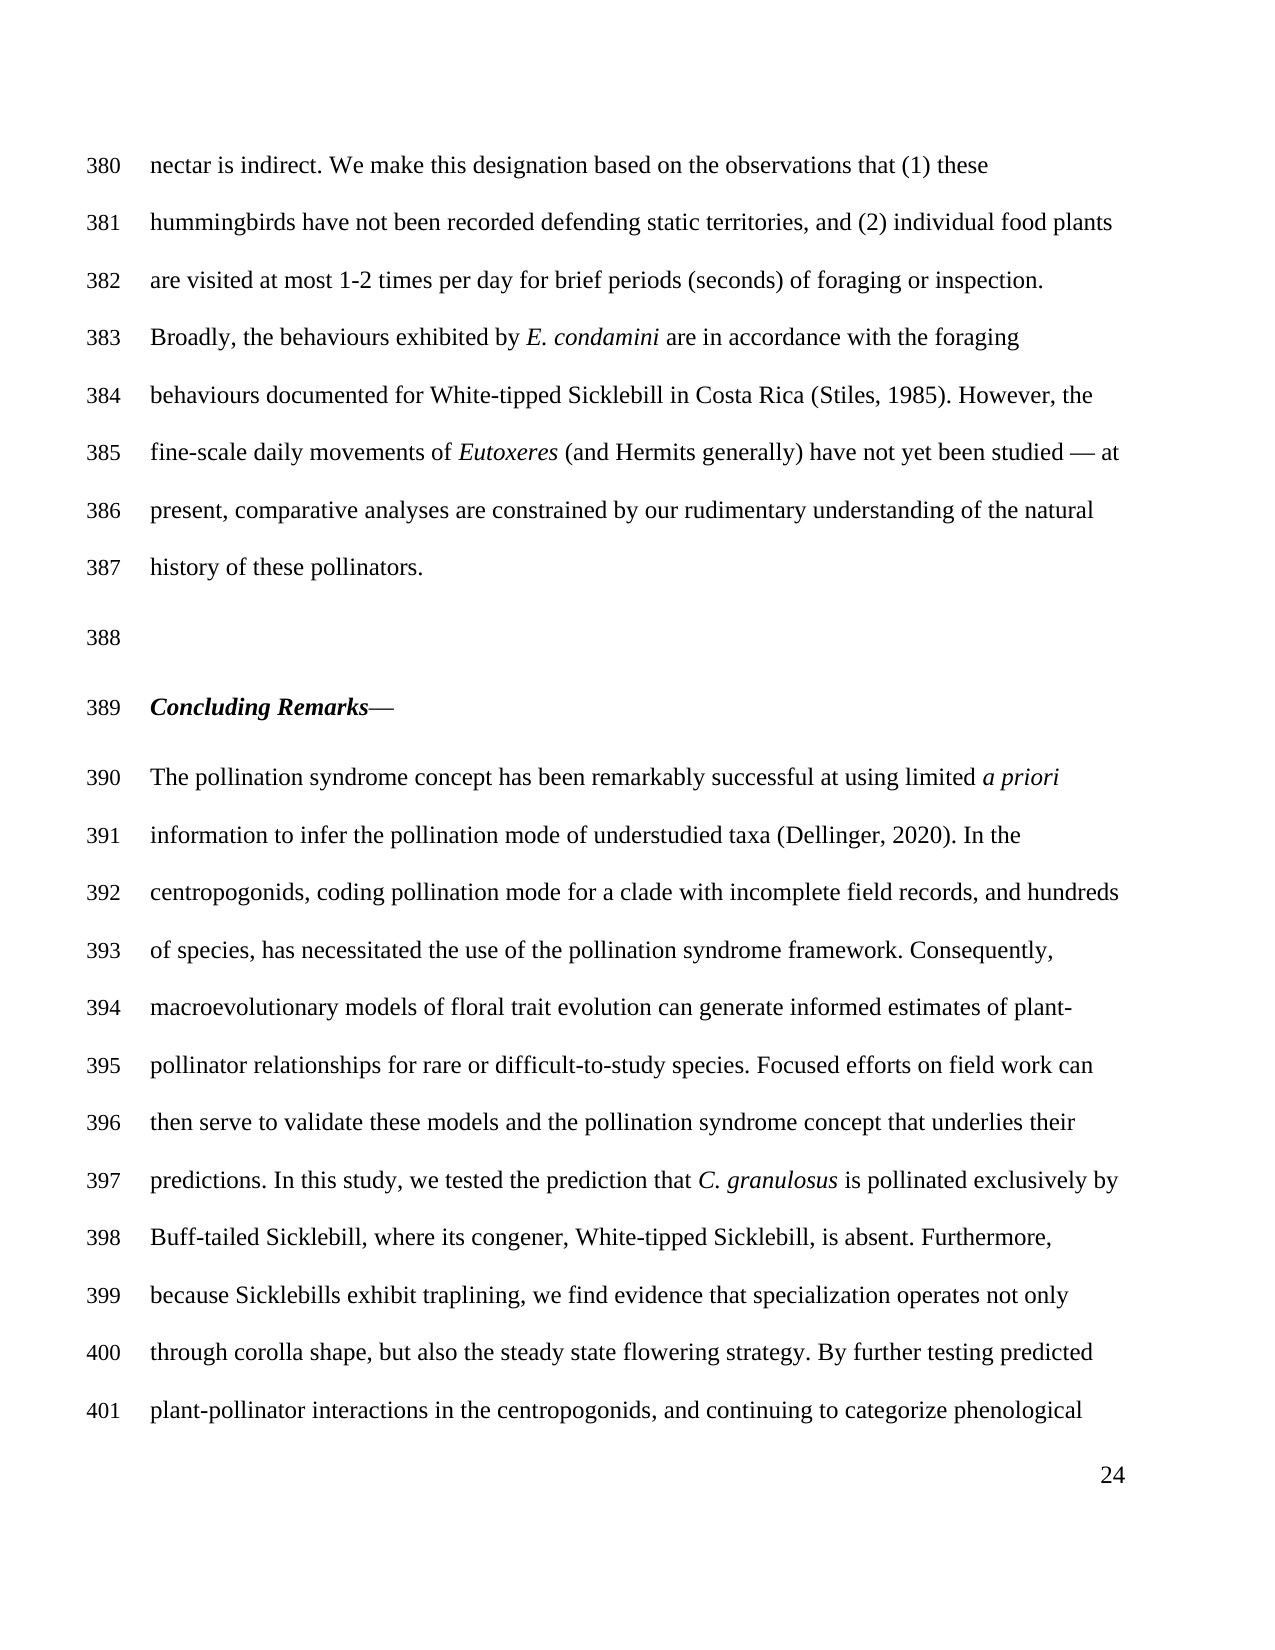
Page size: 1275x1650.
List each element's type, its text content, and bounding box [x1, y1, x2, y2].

text Concluding Remarks— [150, 692, 1125, 721]
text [150, 762, 1125, 1424]
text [150, 150, 1125, 581]
